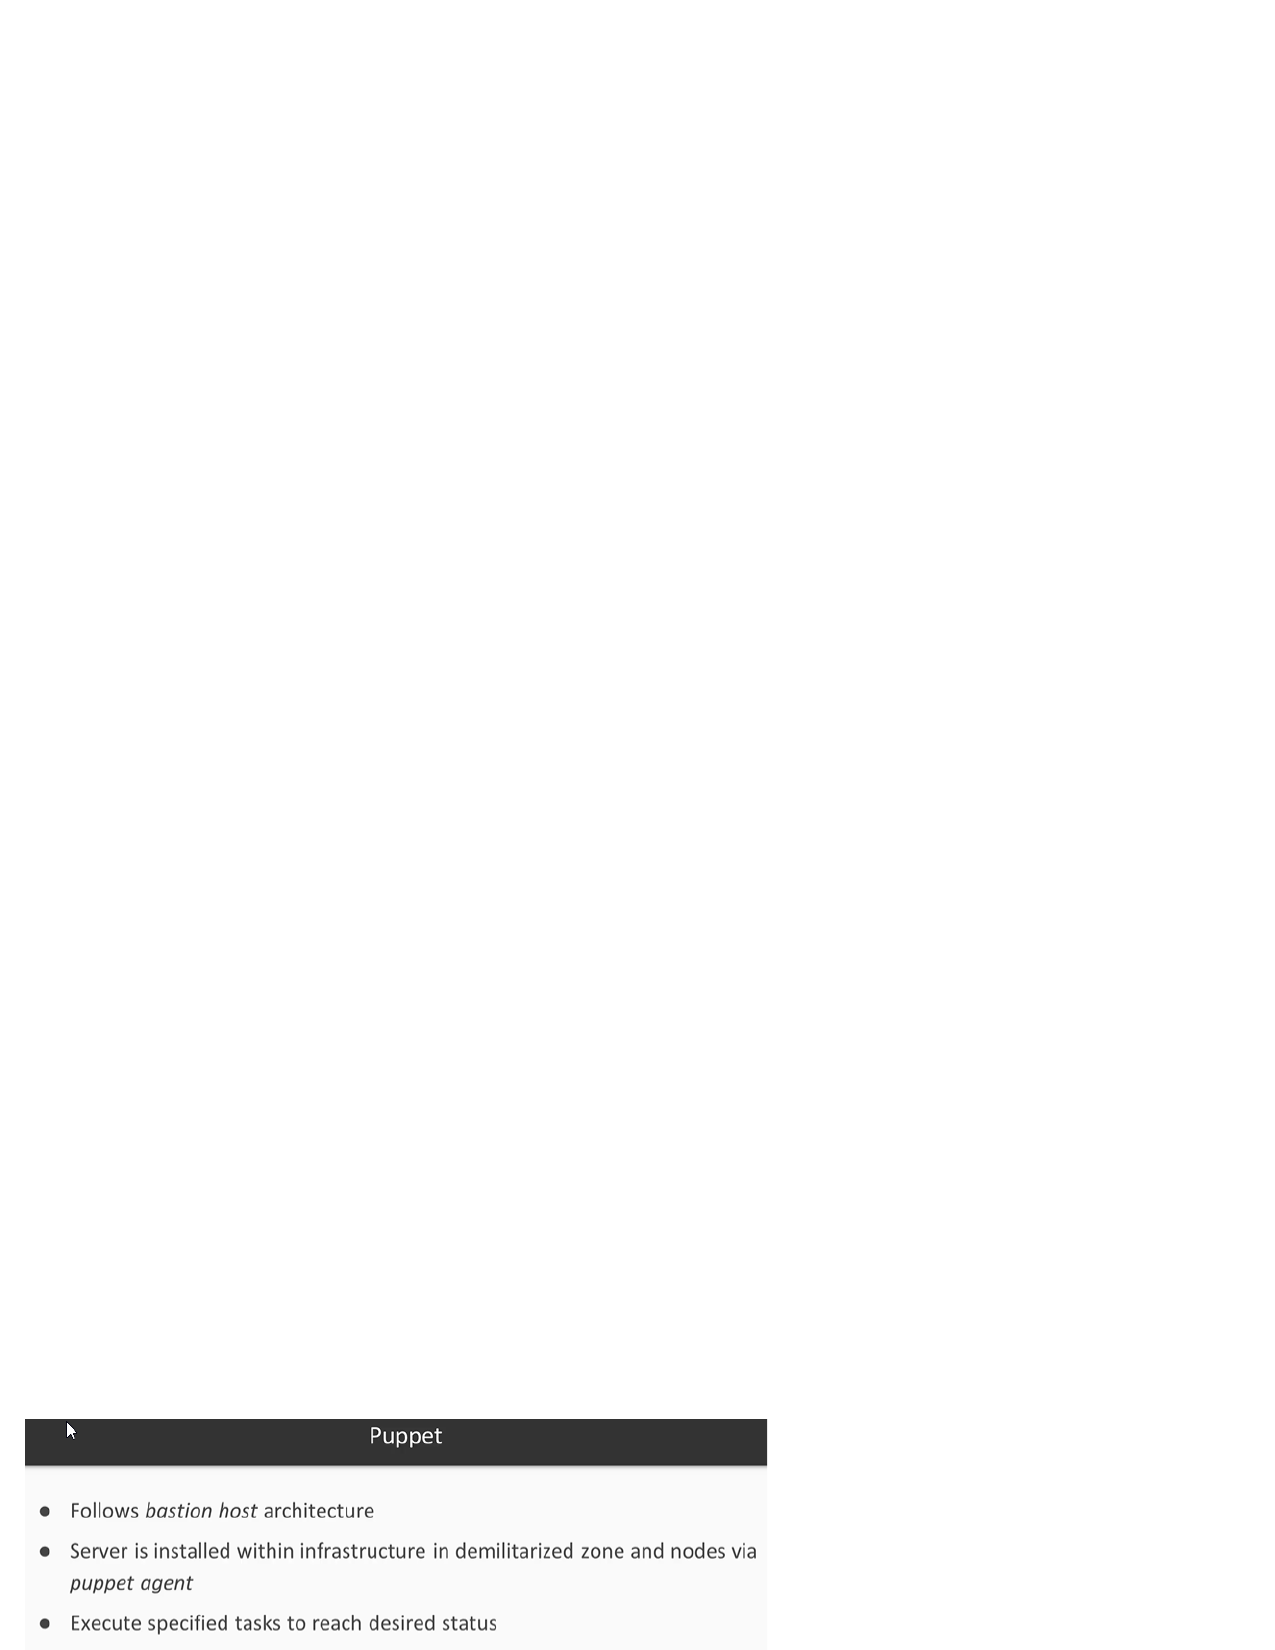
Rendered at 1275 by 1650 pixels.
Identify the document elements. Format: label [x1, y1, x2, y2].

picture [25, 1419, 768, 1650]
